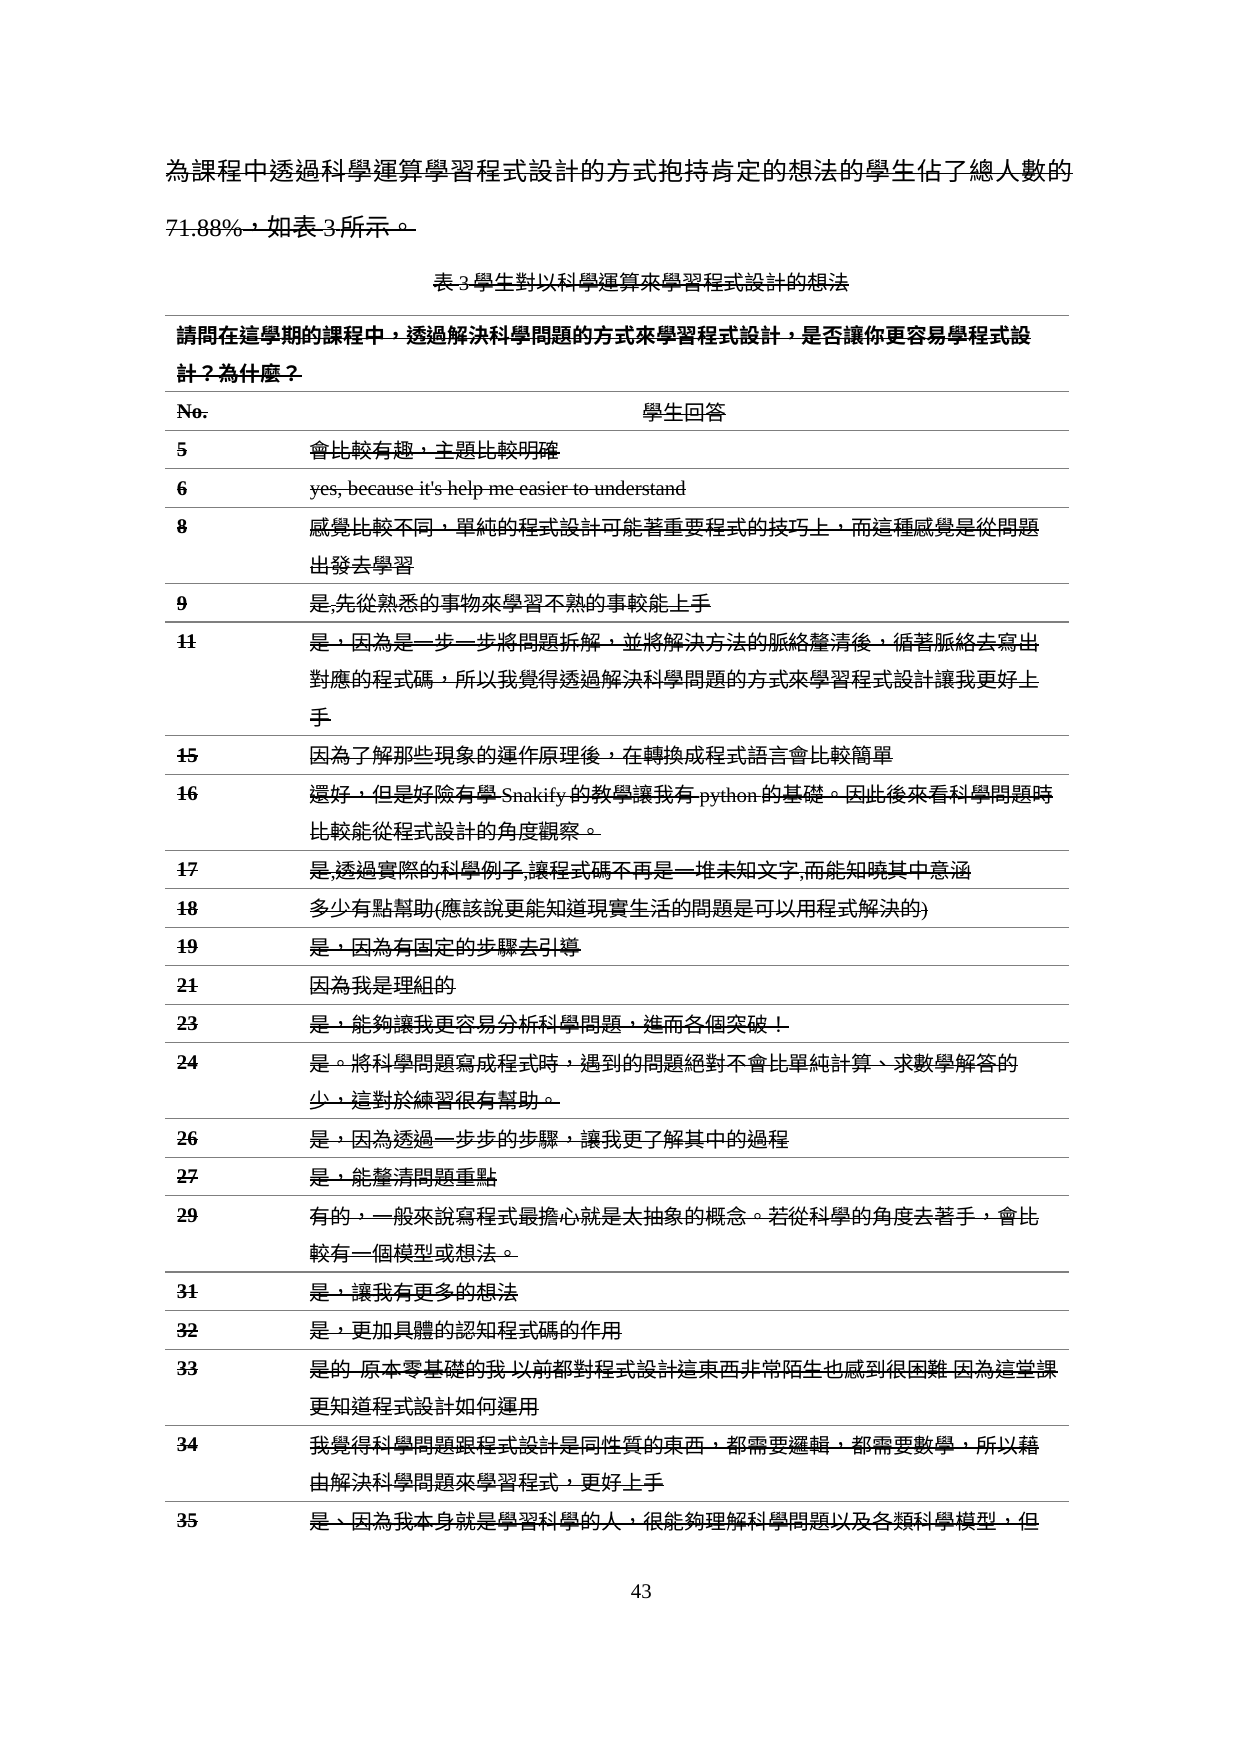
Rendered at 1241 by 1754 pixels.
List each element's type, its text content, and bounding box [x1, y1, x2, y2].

table_cell 感覺比較不同，單純的程式設計可能著重要程式的技巧上，而這種感覺是從問題出發去學習 [298, 508, 1069, 583]
table_cell 31 [165, 1273, 298, 1310]
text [165, 151, 1075, 244]
table_cell 因為我是理組的 [298, 966, 1069, 1004]
table_cell 是，讓我有更多的想法 [298, 1273, 1069, 1310]
table_cell 8 [165, 508, 298, 583]
table_cell 5 [165, 431, 298, 468]
table_cell 24 [165, 1043, 298, 1118]
table_cell 是，因為有固定的步驟去引導 [298, 928, 1069, 965]
table_cell 15 [165, 736, 298, 773]
table_cell 還好，但是好險有學Snakify的教學讓我有python的基礎。因此後來看科學問題時比較能從程式設計的角度觀察。 [298, 775, 1069, 849]
table_cell 26 [165, 1119, 298, 1157]
table_cell 是，因為透過一步步的步驟，讓我更了解其中的過程 [298, 1119, 1069, 1157]
table_cell 16 [165, 775, 298, 849]
table_cell 是。將科學問題寫成程式時，遇到的問題絕對不會比單純計算、求數學解答的少，這對於練習很有幫助。 [298, 1043, 1069, 1118]
table_cell 6 [165, 469, 298, 507]
table_cell 29 [165, 1196, 298, 1271]
table_cell 多少有點幫助(應該說更能知道現實生活的問題是可以用程式解決的) [298, 889, 1069, 927]
table_cell 9 [165, 584, 298, 621]
table_cell 是，更加具體的認知程式碼的作用 [298, 1311, 1069, 1348]
table_cell 33 [165, 1350, 298, 1424]
table_cell 18 [165, 889, 298, 927]
table_cell 27 [165, 1158, 298, 1195]
table_cell 是，能夠讓我更容易分析科學問題，進而各個突破！ [298, 1005, 1069, 1042]
table_cell 學生回答 [298, 392, 1069, 430]
table_cell 會比較有趣，主題比較明確 [298, 431, 1069, 468]
table_cell 35 [165, 1502, 298, 1539]
table_cell 是,先從熟悉的事物來學習不熟的事較能上手 [298, 584, 1069, 621]
table_cell No. [165, 392, 298, 430]
table_cell yes, because it's help me easier to understand [298, 469, 1069, 507]
table_cell 有的，一般來說寫程式最擔心就是太抽象的概念。若從科學的角度去著手，會比較有一個模型或想法。 [298, 1196, 1069, 1271]
table_cell 17 [165, 851, 298, 888]
table_cell 11 [165, 623, 298, 735]
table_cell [298, 1502, 1069, 1539]
table_cell 19 [165, 928, 298, 965]
table_cell 34 [165, 1426, 298, 1501]
table_cell 32 [165, 1311, 298, 1348]
table_cell 我覺得科學問題跟程式設計是同性質的東西，都需要邏輯，都需要數學，所以藉由解決科學問題來學習程式，更好上手 [298, 1426, 1069, 1501]
table_cell 因為了解那些現象的運作原理後，在轉換成程式語言會比較簡單 [298, 736, 1069, 773]
table_cell 是，能釐清問題重點 [298, 1158, 1069, 1195]
table_cell 23 [165, 1005, 298, 1042]
table_cell 是的 原本零基礎的我 以前都對程式設計這東西非常陌生也感到很困難 因為這堂課更知道程式設計如何運用 [298, 1350, 1069, 1424]
table_header 請問在這學期的課程中，透過解決科學問題的方式來學習程式設計，是否讓你更容易學程式設計？為什麼？ [165, 316, 1069, 391]
table_cell 21 [165, 966, 298, 1004]
table_cell 是,透過實際的科學例子,讓程式碼不再是一堆未知文字,而能知曉其中意涵 [298, 851, 1069, 888]
table_cell 是，因為是一步一步將問題拆解，並將解決方法的脈絡釐清後，循著脈絡去寫出對應的程式碼，所以我覺得透過解決科學問題的方式來學習程式設計讓我更好上手 [298, 623, 1069, 735]
